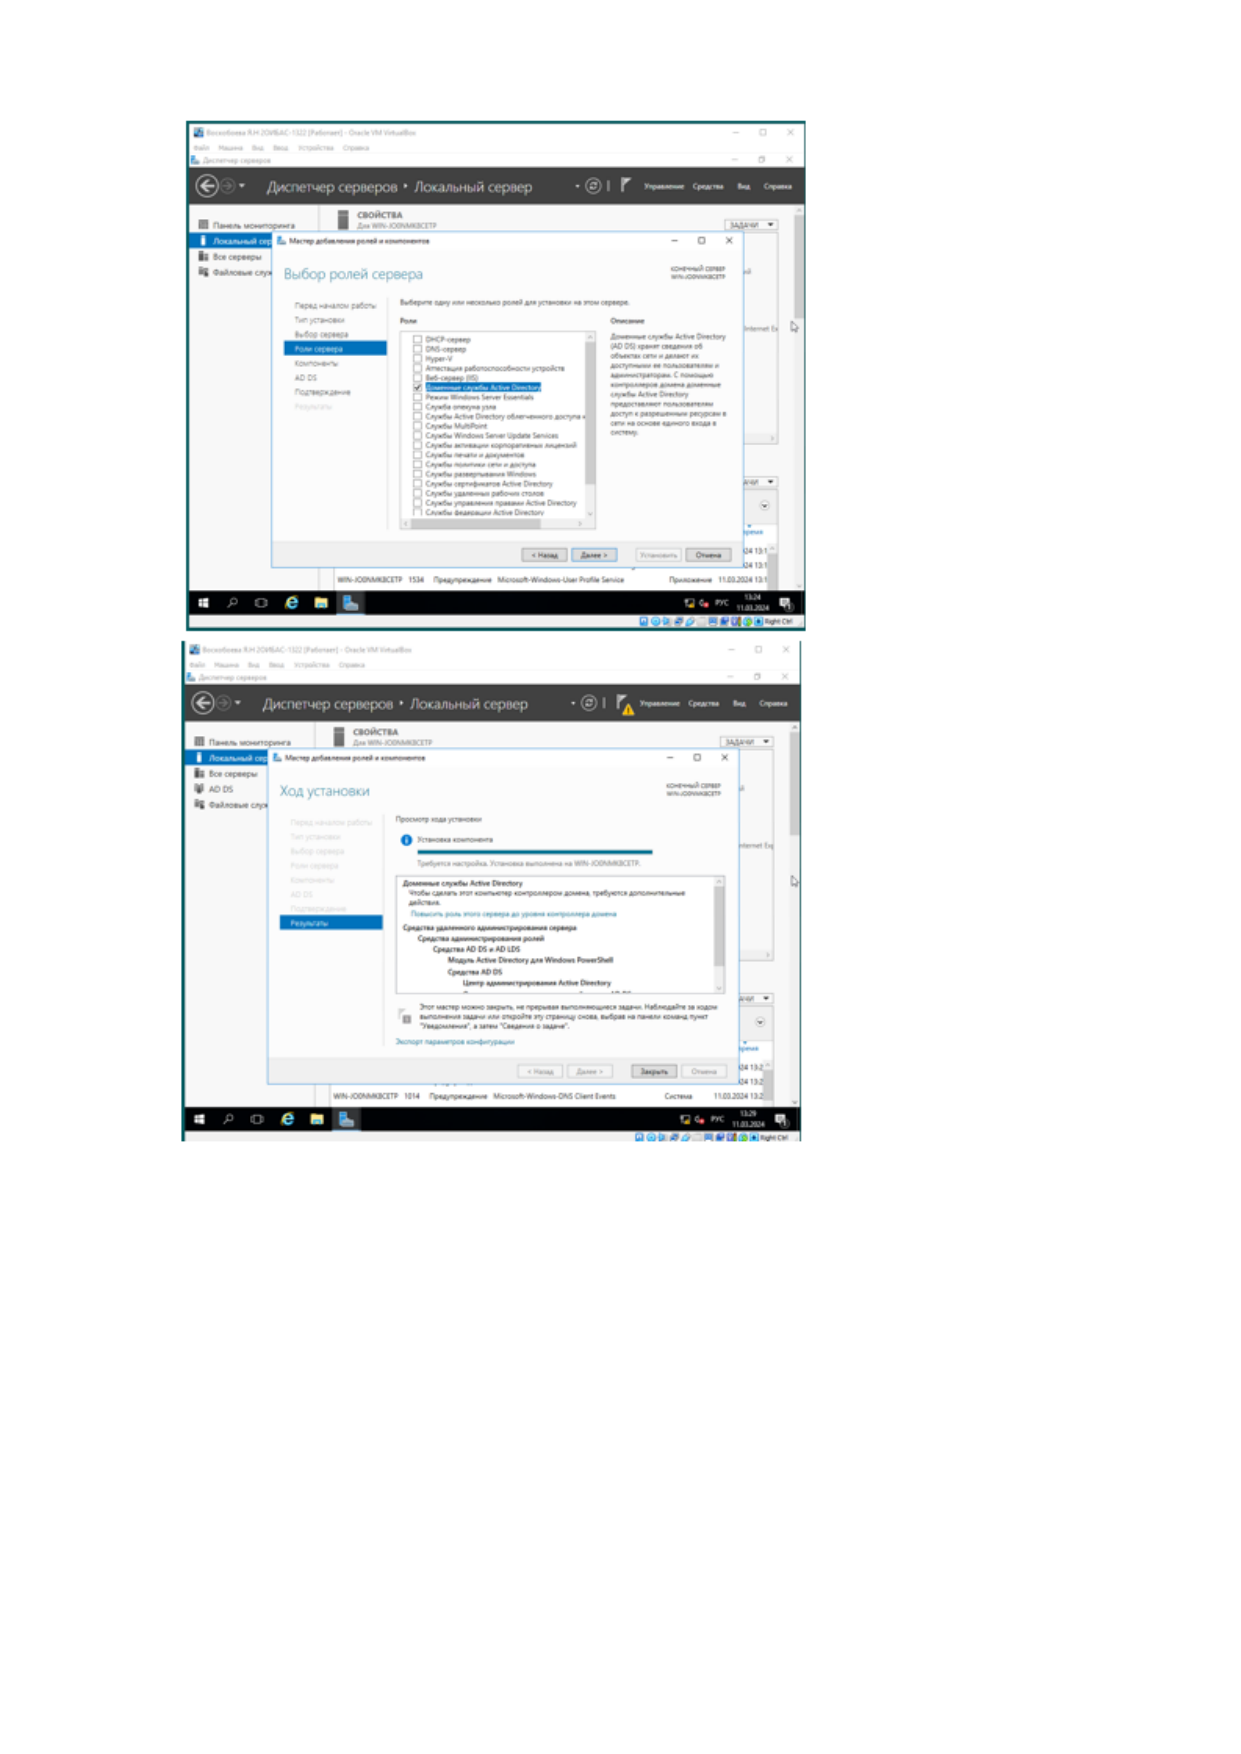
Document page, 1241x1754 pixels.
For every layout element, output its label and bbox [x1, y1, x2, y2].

picture [177, 118, 820, 1151]
